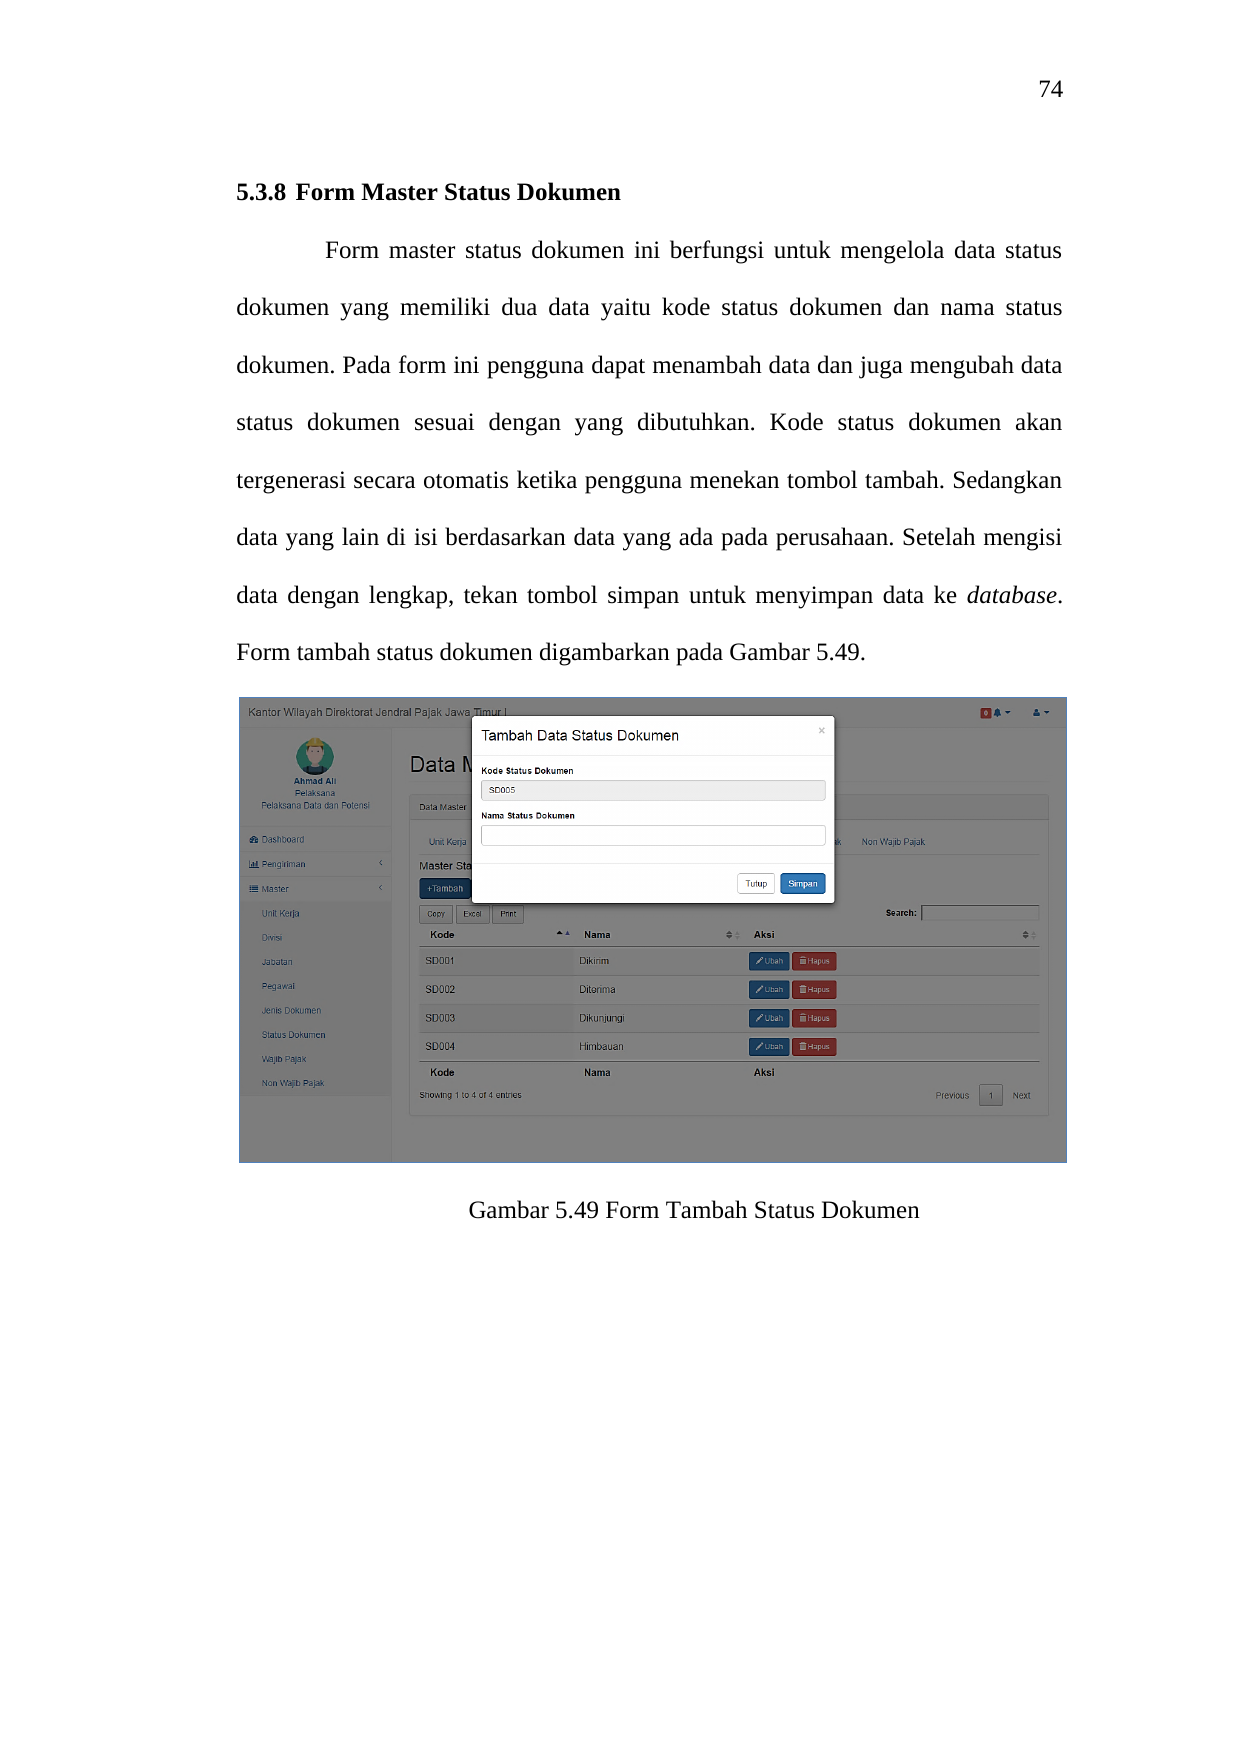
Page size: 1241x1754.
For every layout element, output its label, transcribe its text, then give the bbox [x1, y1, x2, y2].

text Form master status dokumen ini berfungsi untuk mengelola data status dokumen yang memiliki dua data yaitu kode status dokumen dan nama status dokumen. Pada form ini pengguna dapat menambah data dan juga mengubah data status dokumen sesuai dengan yang dibutuhkan. Kode status dokumen akan tergenerasi secara otomatis ketika pengguna menekan tombol tambah. Sedangkan data yang lain di isi berdasarkan data yang ada pada perusahaan. Setelah mengisi data dengan lengkap, tekan tombol simpan untuk menyimpan data ke database. Form tambah status dokumen digambarkan pada Gambar 5.49. [236, 235, 1063, 666]
subtitle Form Master Status Dokumen [236, 177, 1063, 206]
picture [240, 698, 1066, 1162]
